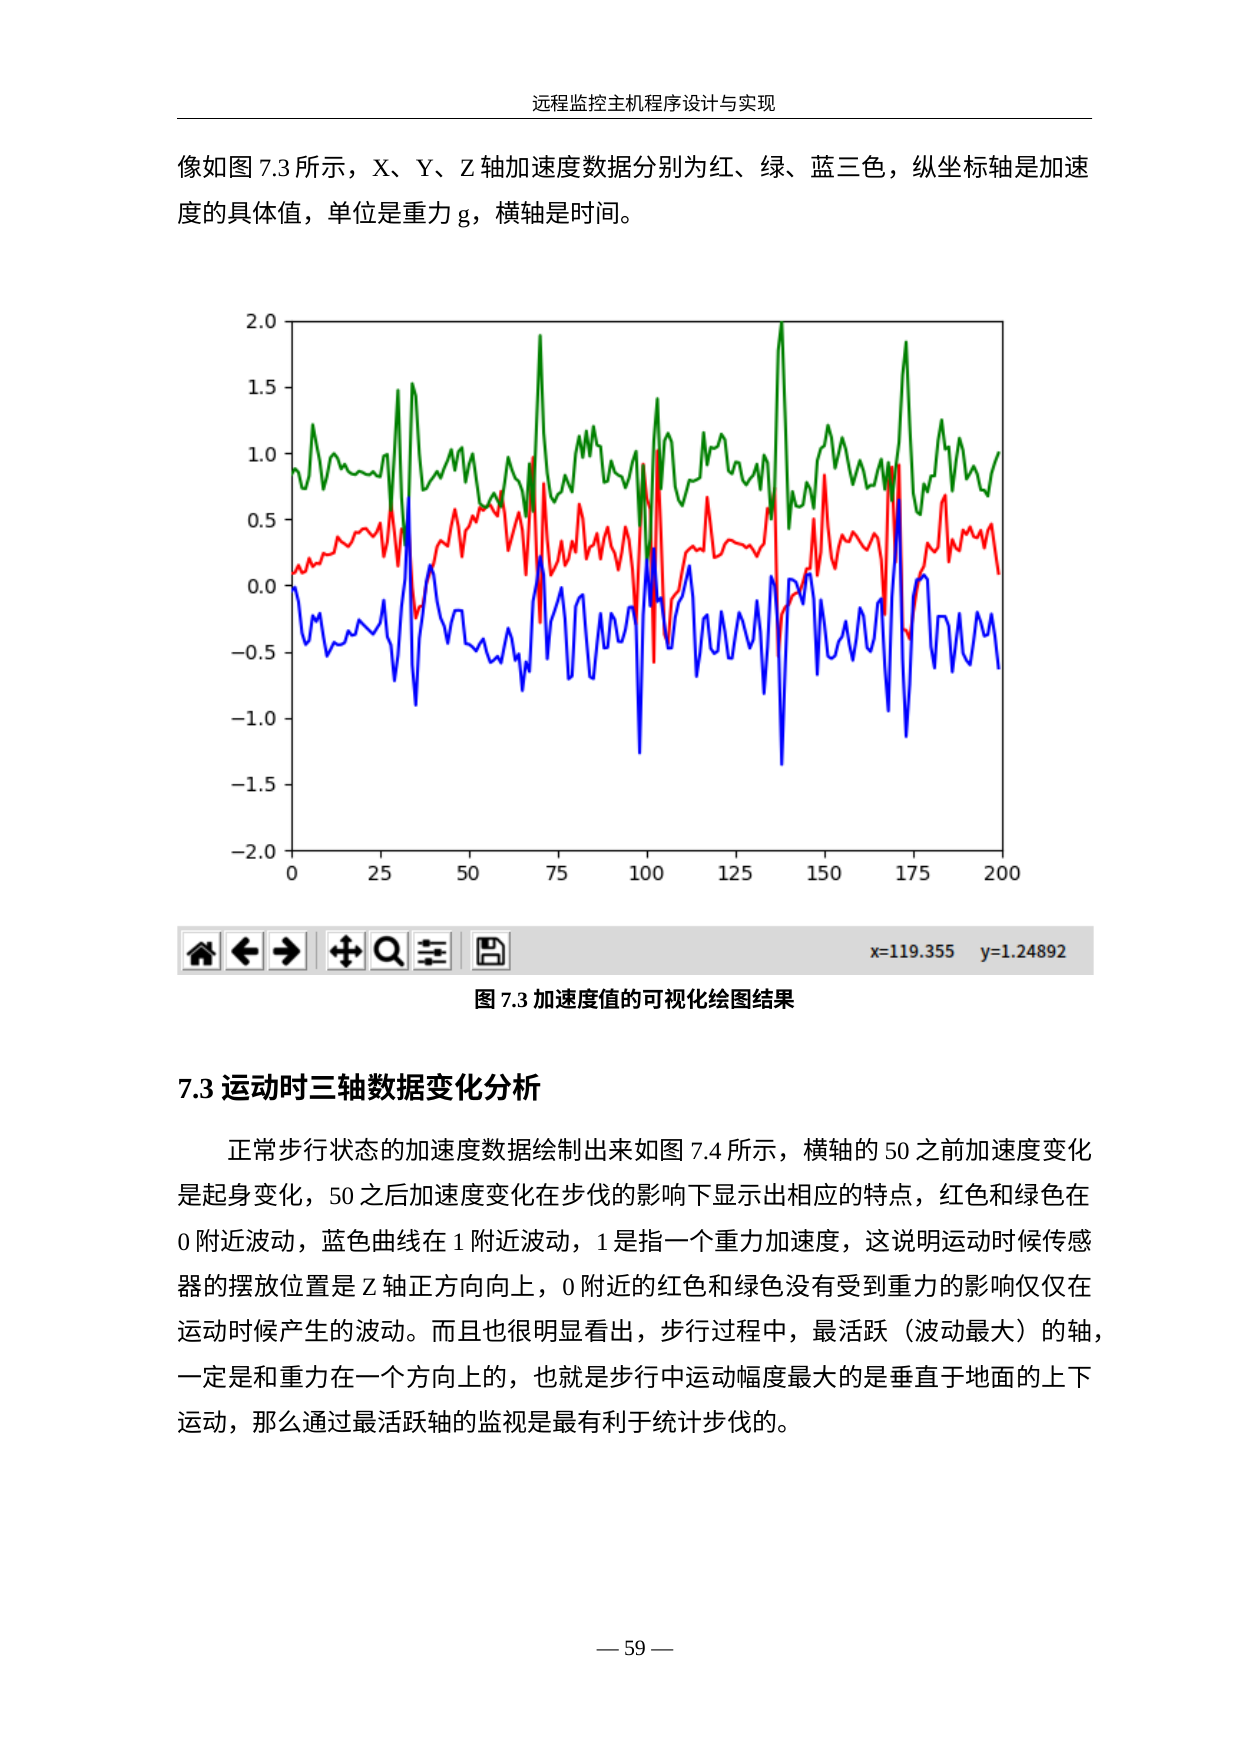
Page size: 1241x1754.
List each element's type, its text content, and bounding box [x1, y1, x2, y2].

picture [177, 238, 1094, 975]
subtitle 运动时三轴数据变化分析 [177, 1065, 1092, 1107]
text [177, 148, 1092, 229]
text 图7.3 加速度值的可视化绘图结果 [177, 982, 1092, 1013]
text 正常步行状态的加速度数据绘制出来如图7.4所示，横轴的50之前加速度变化是起身变化，50之后加速度变化在步伐的影响下显示出相应的特点，红色和绿色在0附近波动，蓝色曲线在1附近波动，1是指一个重力加速度，这说明运动时候传感器的摆放位置是Z轴正方向向上，0附近的红色和绿色没有受到重力的影响仅仅在运动时候产生的波动。而且也很明显看出，步行过程中，最活跃（波动最大）的轴，一定是和重力在一个方向上的，也就是步行中运动幅度最大的是垂直于地面的上下运动，那么通过最活跃轴的监视是最有利于统计步伐的。 [177, 1130, 1092, 1438]
